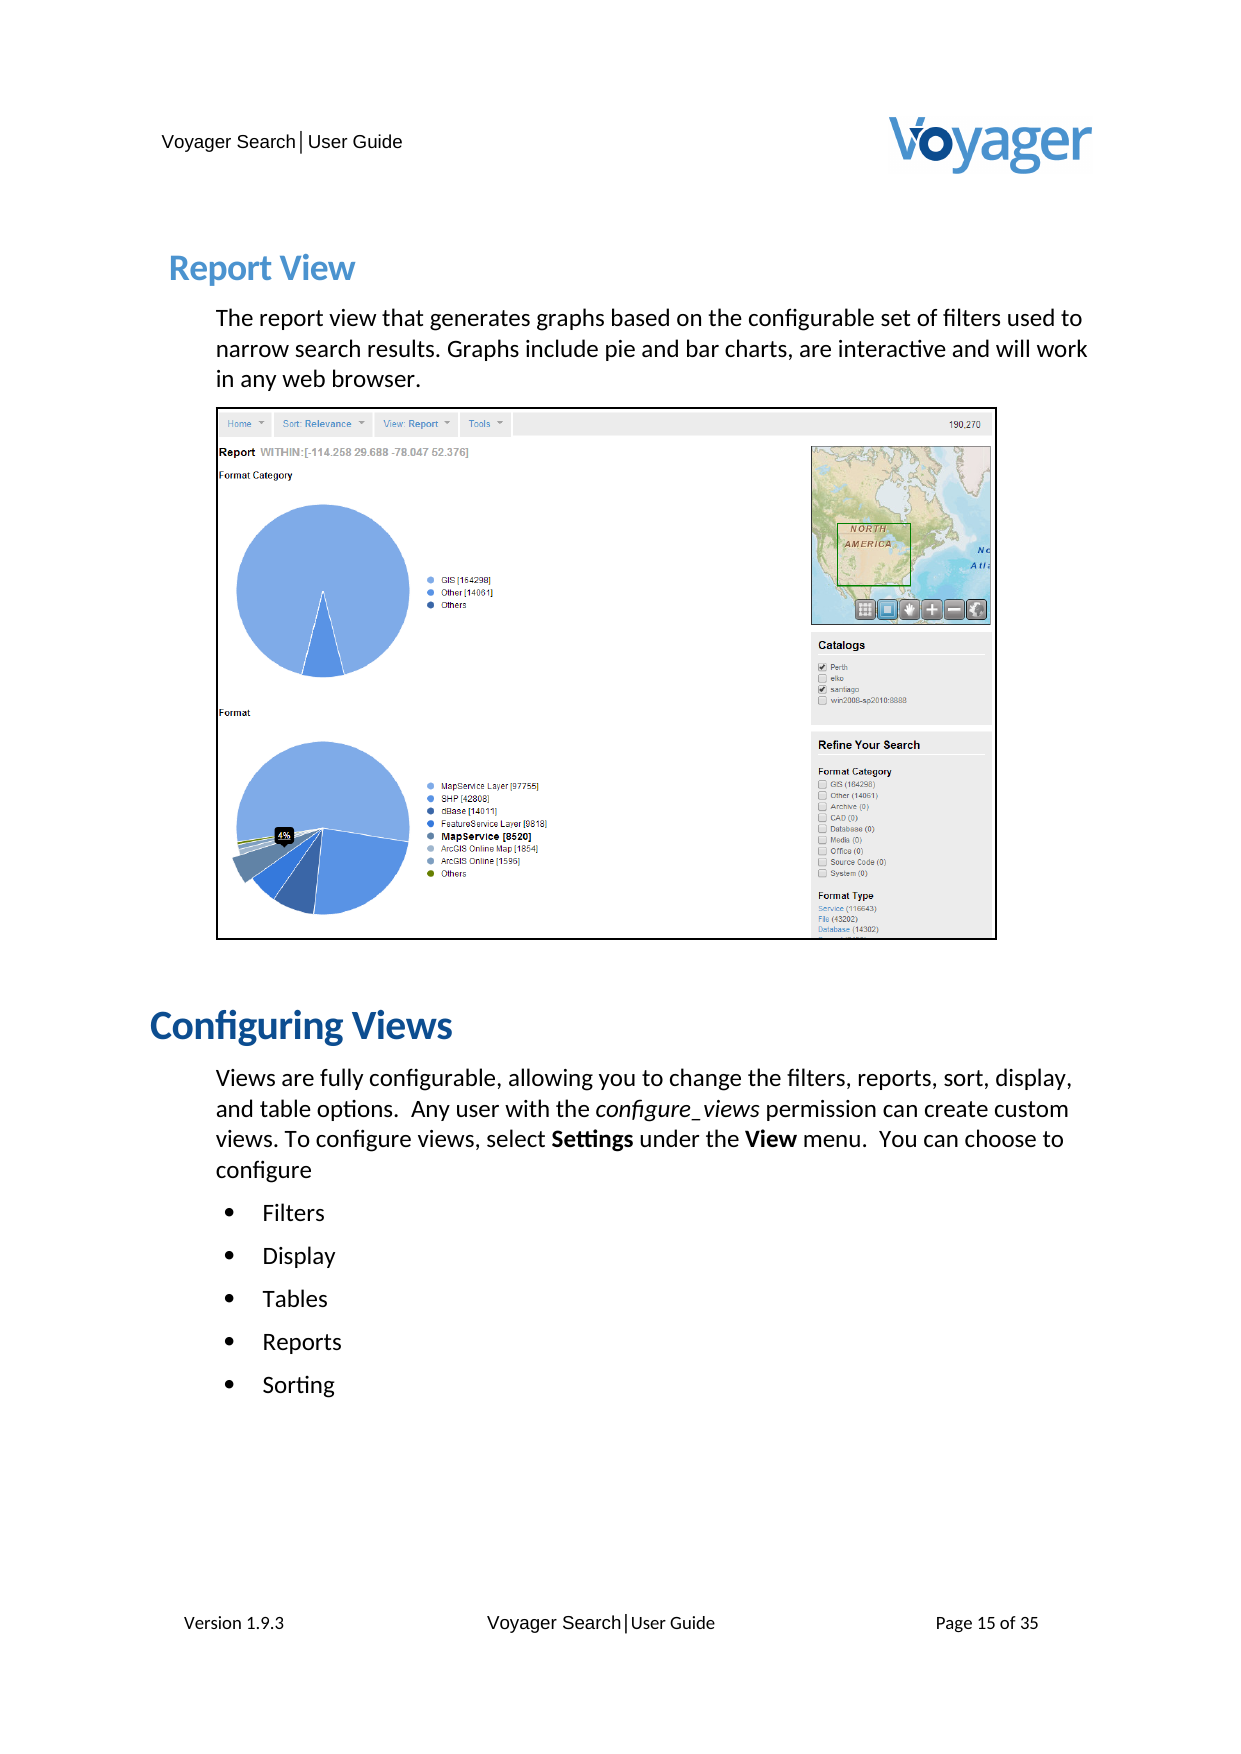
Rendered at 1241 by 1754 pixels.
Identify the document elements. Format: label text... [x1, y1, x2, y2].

list Filters [225, 1197, 1090, 1227]
list Display [225, 1240, 1090, 1271]
subtitle Configuring Views [150, 999, 1090, 1050]
picture [887, 116, 1093, 174]
text Views are fully configurable, allowing you to change the filters, reports, sort, display, and table options. Any user with the configure_views permission can create custom views. To configure views, select Settings under the View menu. You can choose to configure [216, 1062, 1090, 1184]
list Sorting [225, 1369, 1090, 1399]
subtitle Report View [169, 244, 1090, 290]
list Tables [225, 1283, 1090, 1313]
list Reports [225, 1326, 1090, 1357]
text The report view that generates graphs based on the configurable set of filters used to narrow search results. Graphs include pie and bar charts, are interactive and will work in any web browser. [421, 303, 1090, 394]
picture [218, 409, 995, 938]
